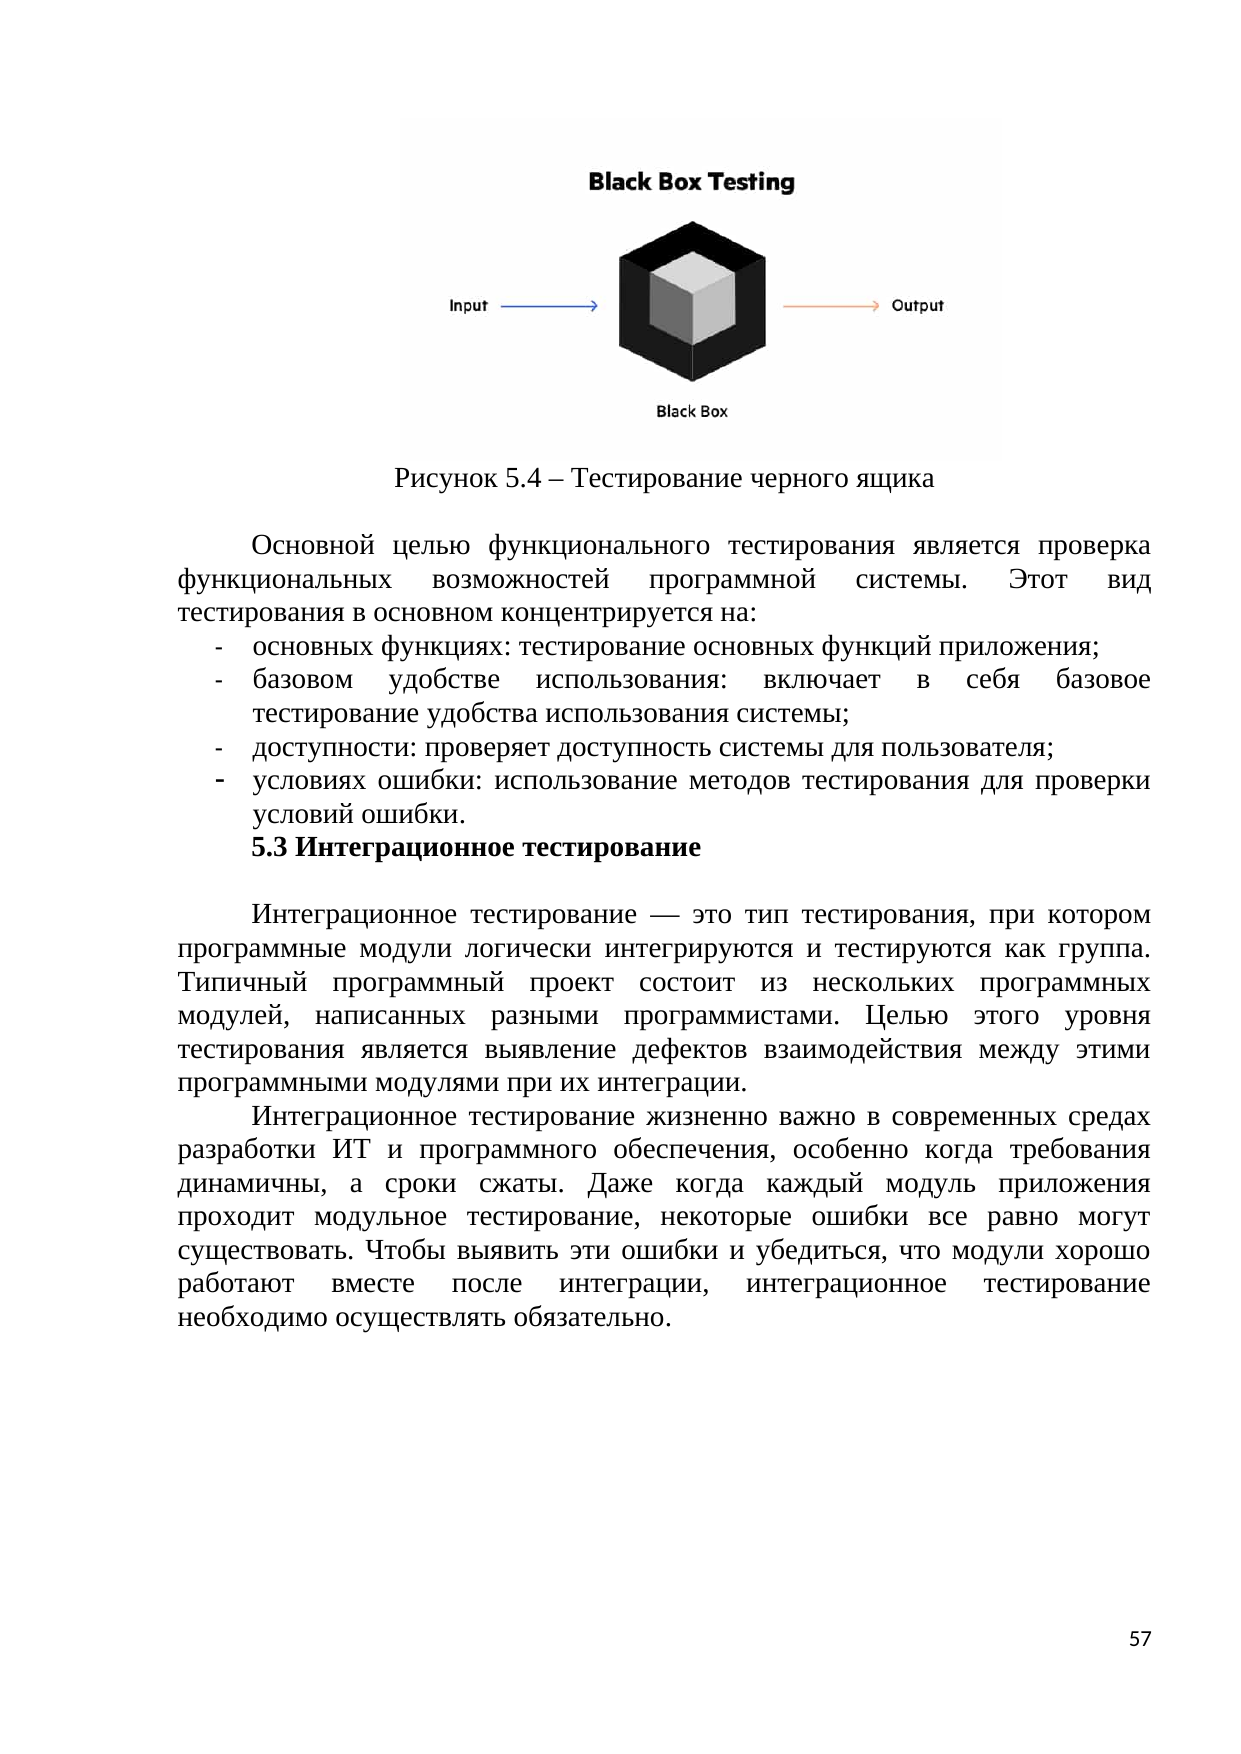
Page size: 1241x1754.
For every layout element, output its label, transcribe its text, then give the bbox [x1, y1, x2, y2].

text Интеграционное тестирование жизненно важно в современных средах разработки ИТ и программного обеспечения, особенно когда требования динамичны, а сроки сжаты. Даже когда каждый модуль приложения проходит модульное тестирование, некоторые ошибки все равно могут существовать. Чтобы выявить эти ошибки и убедиться, что модули хорошо работают вместе после интеграции, интеграционное тестирование необходимо осуществлять обязательно. [177, 1098, 1152, 1333]
list основных функциях: тестирование основных функций приложения; [215, 628, 1152, 662]
text Рисунок 5.4 – Тестирование черного ящика [177, 460, 1152, 494]
list базовом удобстве использования: включает в себя базовое тестирование удобства использования системы; [215, 662, 1152, 729]
list условиях ошибки: использование методов тестирования для проверки условий ошибки. [215, 762, 1152, 829]
text 5.3 Интеграционное тестирование [177, 829, 1152, 863]
text Основной целью функционального тестирования является проверка функциональных возможностей программной системы. Этот вид тестирования в основном концентрируется на: [177, 527, 1152, 628]
text Интеграционное тестирование — это тип тестирования, при котором программные модули логически интегрируются и тестируются как группа. Типичный программный проект состоит из нескольких программных модулей, написанных разными программистами. Целью этого уровня тестирования является выявление дефектов взаимодействия между этими программными модулями при их интеграции. [177, 897, 1152, 1098]
picture [400, 118, 1003, 461]
list доступности: проверяет доступность системы для пользователя; [215, 729, 1152, 762]
